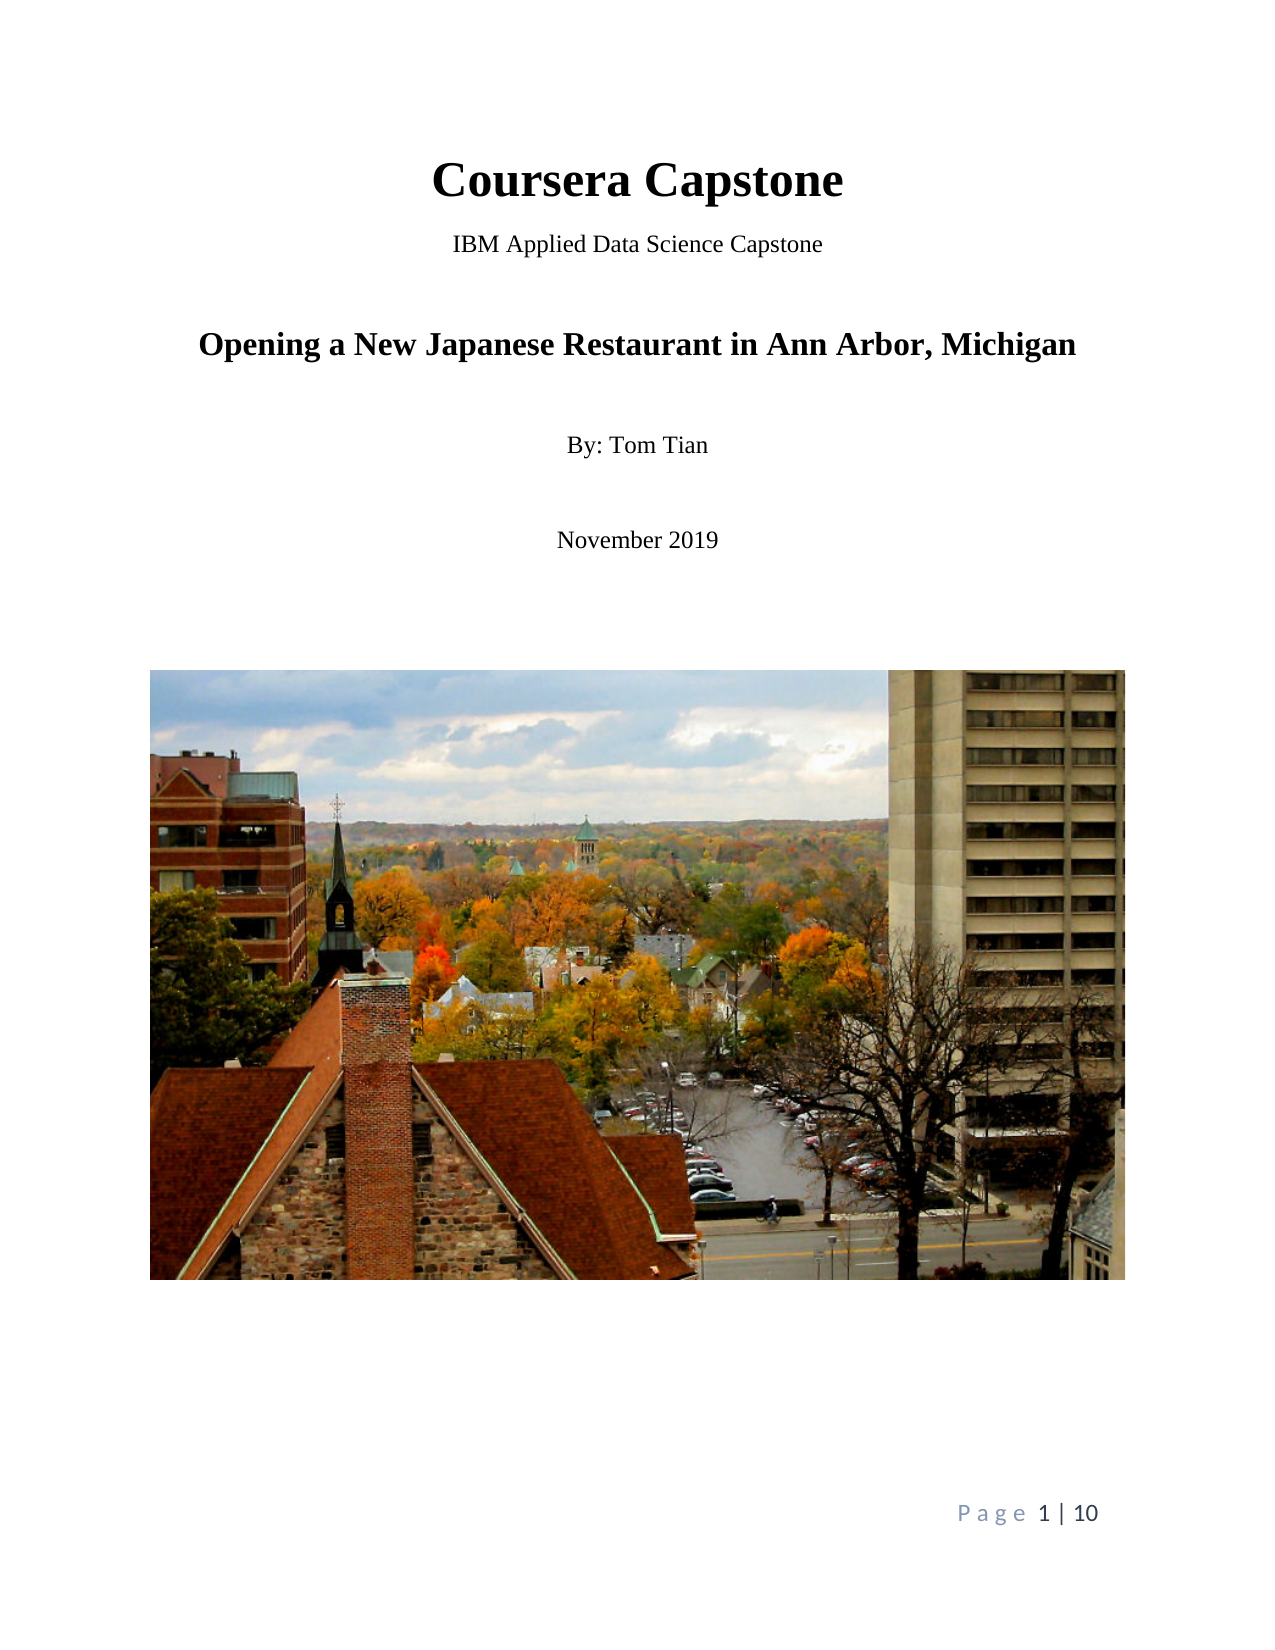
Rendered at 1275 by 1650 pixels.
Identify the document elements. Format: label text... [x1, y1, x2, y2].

text IBM Applied Data Science Capstone [150, 229, 1125, 257]
text November 2019 [150, 525, 1125, 554]
text Coursera Capstone [150, 150, 1125, 207]
picture [150, 670, 1125, 1280]
text By: Tom Tian [150, 430, 1125, 459]
text Opening a New Japanese Restaurant in Ann Arbor, Michigan [150, 324, 1125, 362]
